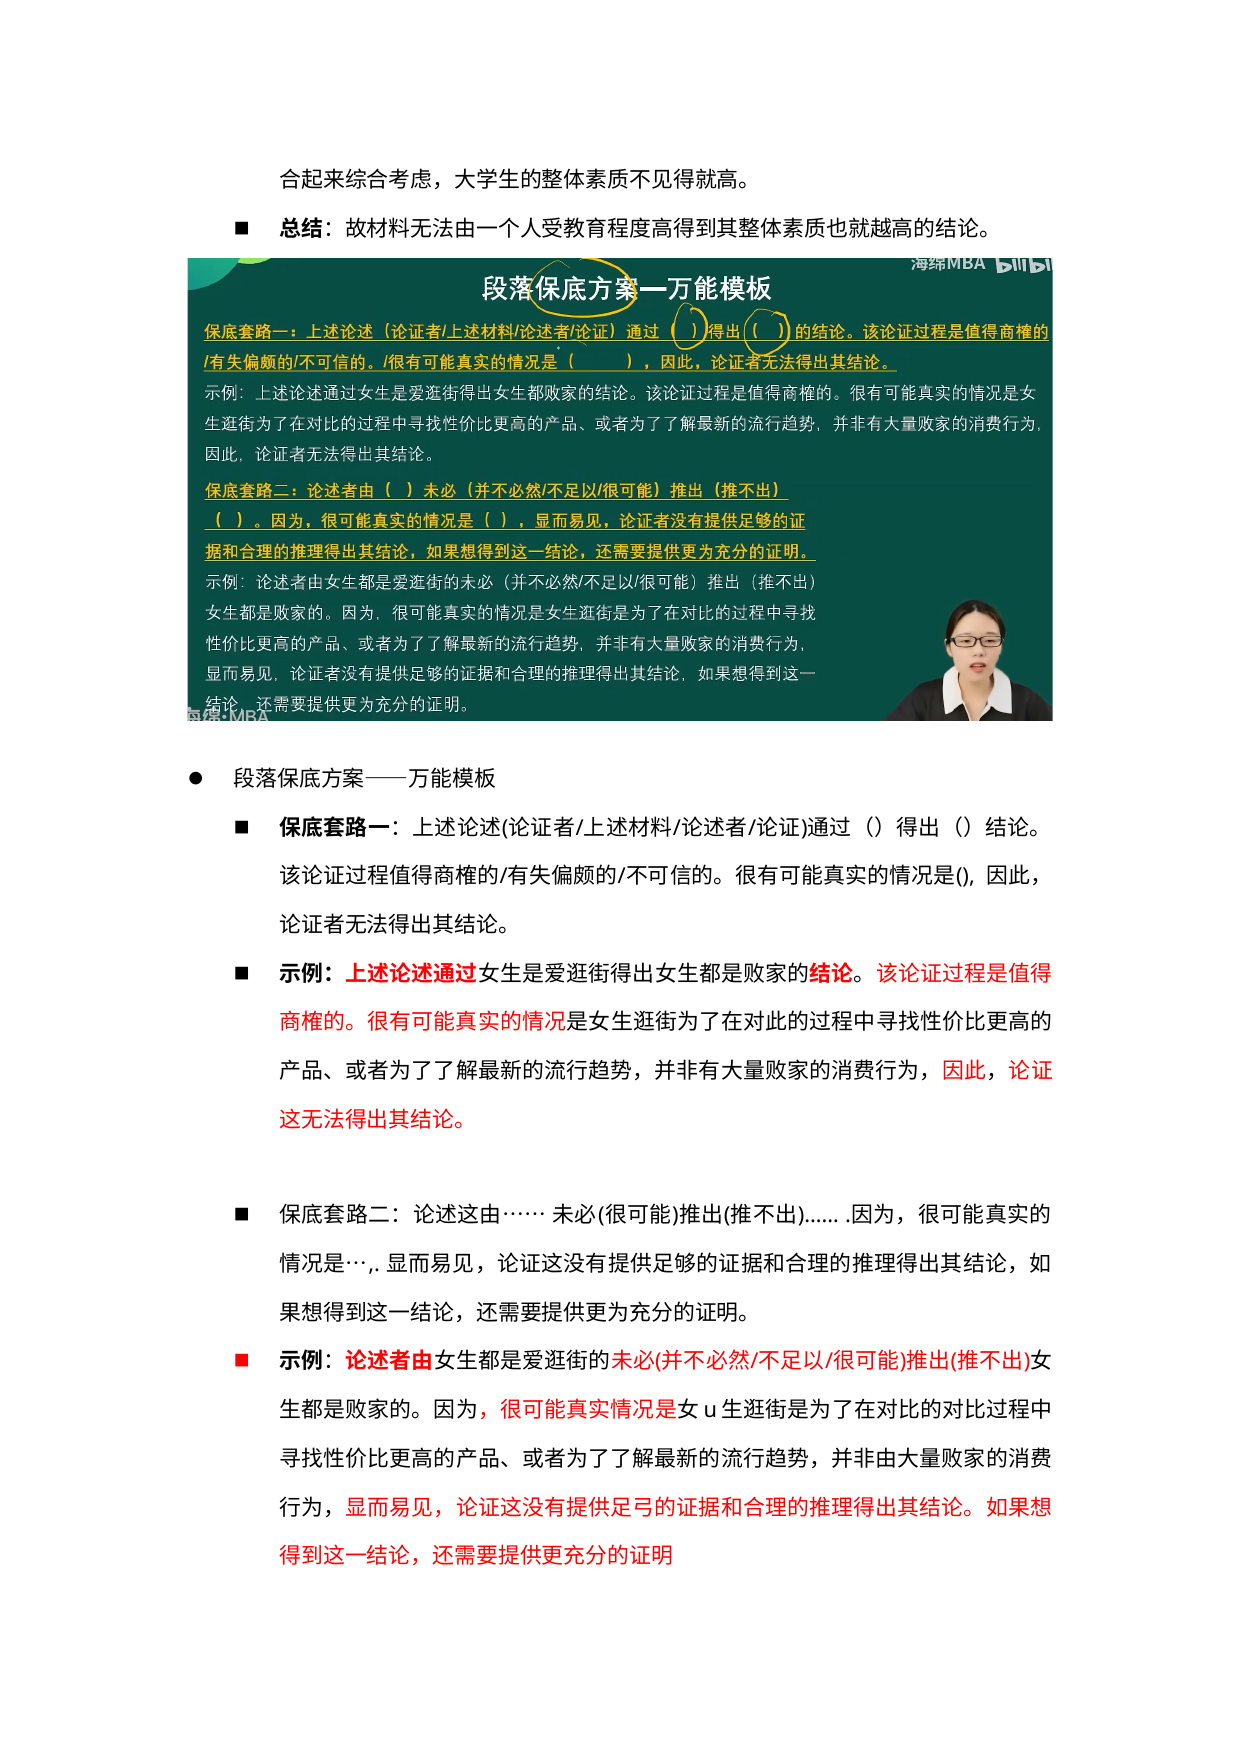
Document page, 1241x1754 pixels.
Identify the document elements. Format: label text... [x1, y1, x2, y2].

picture [187, 258, 1053, 721]
list 示例：上述论述通过女生是爱逛街得出女生都是败家的结论。该论证过程是值得商榷的。很有可能真实的情况是女生逛街为了在对此的过程中寻找性价比更高的产品、或者为了了解最新的流行趋势，并非有大量败家的消费行为，因此，论证这无法得出其结论。 [233, 955, 1053, 1134]
list 总结：故材料无法由一个人受教育程度高得到其整体素质也就越高的结论。 [233, 210, 1053, 243]
list 示例：论述者由女生都是爱逛街的未必(并不必然/不足以/很可能)推出(推不出)女生都是败家的。因为，很可能真实情况是女u生逛街是为了在对比的对比过程中寻找性价比更高的产品、或者为了了解最新的流行趋势，并非由大量败家的消费行为，显而易见，论证这没有提供足弓的证据和合理的推理得出其结论。如果想得到这一结论，还需要提供更充分的证明 [233, 1343, 1053, 1571]
list 段落保底方案——万能模板 [187, 761, 1053, 793]
list 保底套路一：上述论述(论证者/上述材料/论述者/论证)通过（）得出（）结论。该论证过程值得商榷的/有失偏颇的/不可信的。很有可能真实的情况是(), 因此，论证者无法得出其结论。 [233, 809, 1053, 939]
list 保底套路二：论述这由…… 未必(很可能)推出(推不出)…… .因为，很可能真实的情况是…,. 显而易见，论证这没有提供足够的证据和合理的推理得出其结论，如果想得到这一结论，还需要提供更为充分的证明。 [233, 1197, 1053, 1327]
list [233, 162, 1053, 194]
